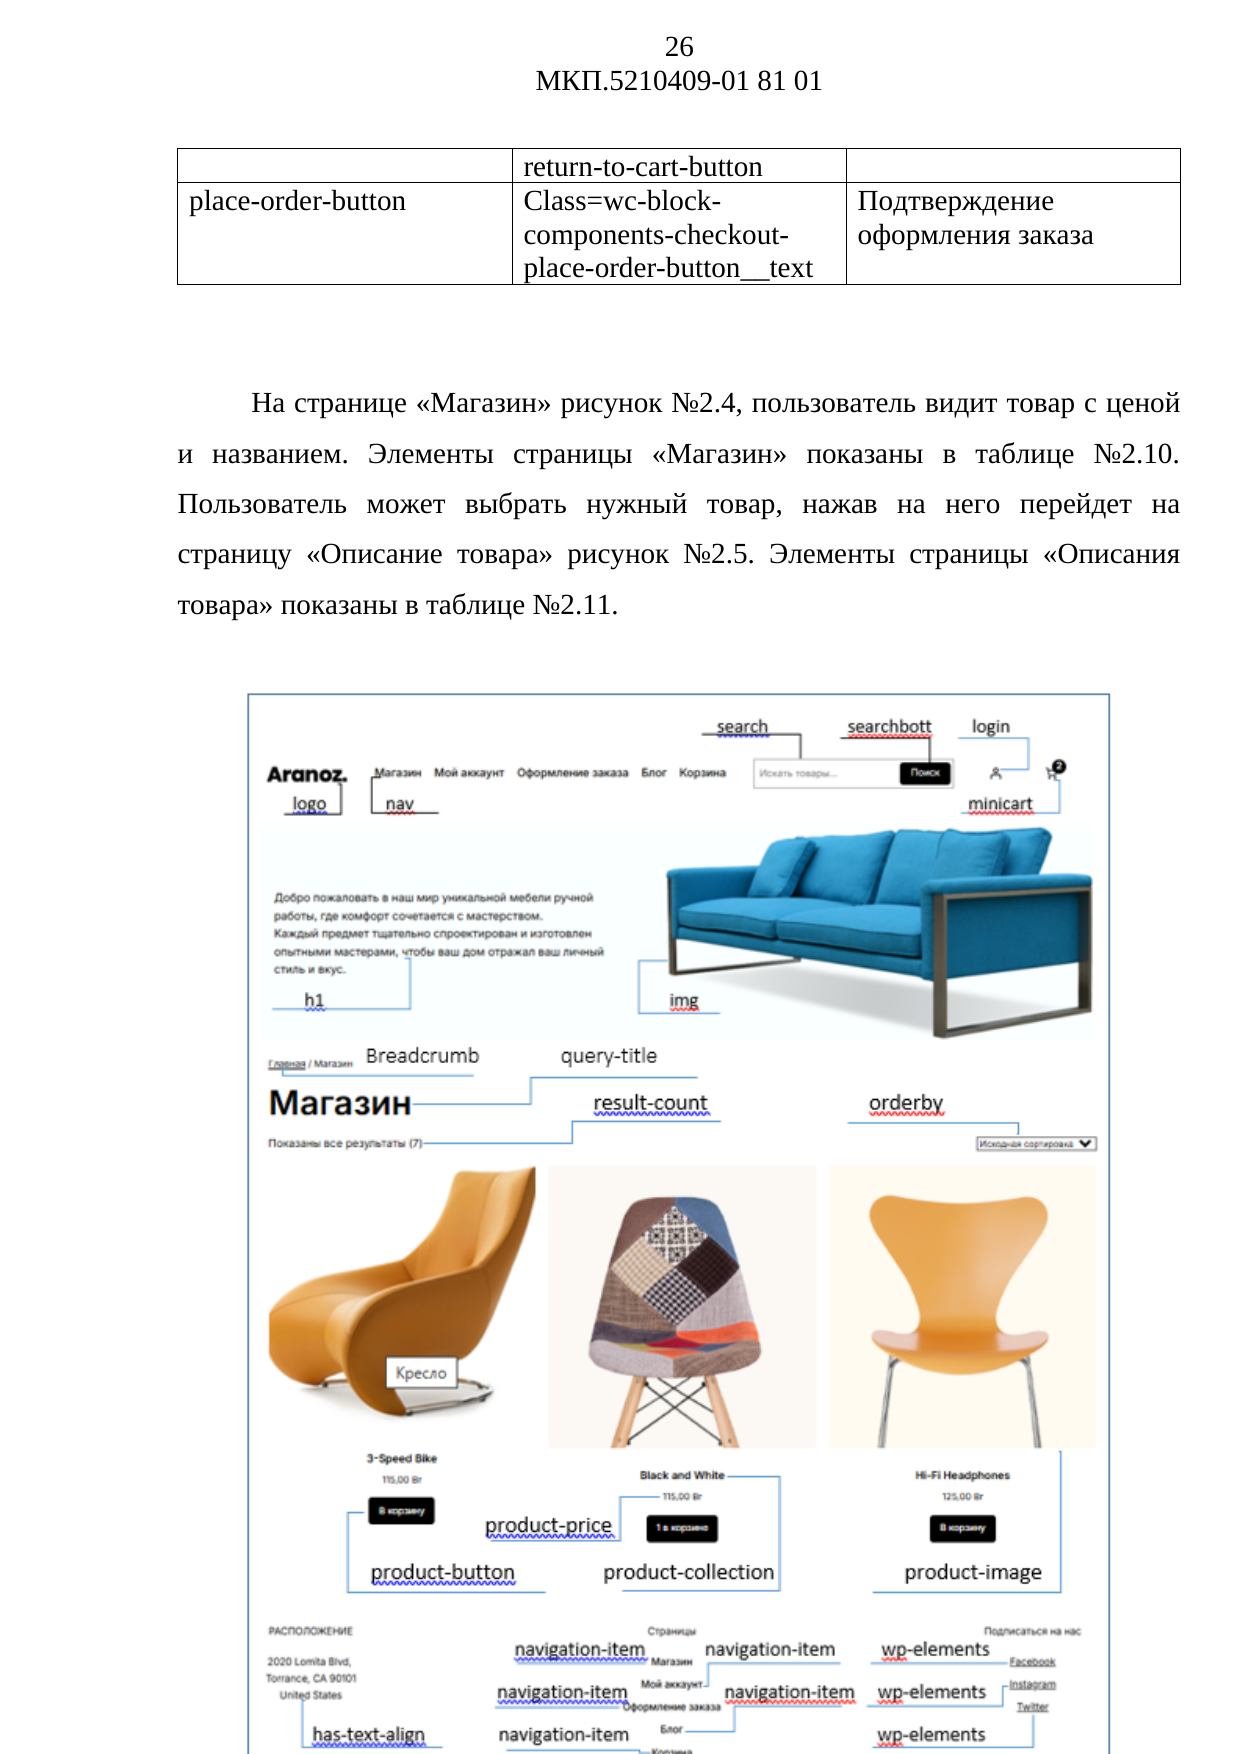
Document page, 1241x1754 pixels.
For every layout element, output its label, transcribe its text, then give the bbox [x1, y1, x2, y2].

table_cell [178, 149, 512, 182]
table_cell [847, 149, 1180, 182]
table_cell Сlass=wc-block-components-checkout-place-order-button__text [513, 183, 846, 284]
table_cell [513, 149, 846, 182]
picture [243, 689, 1115, 1754]
table_cell Подтверждение оформления заказа [847, 183, 1180, 284]
table_cell place-order-button [178, 183, 512, 284]
text На странице «Магазин» рисунок №2.4, пользователь видит товар с ценой и названием. Элементы страницы «Магазин» показаны в таблице №2.10. Пользователь может выбрать нужный товар, нажав на него перейдет на страницу «Описание товара» рисунок №2.5. Элементы страницы «Описания товара» показаны в таблице №2.11. [177, 386, 1181, 620]
